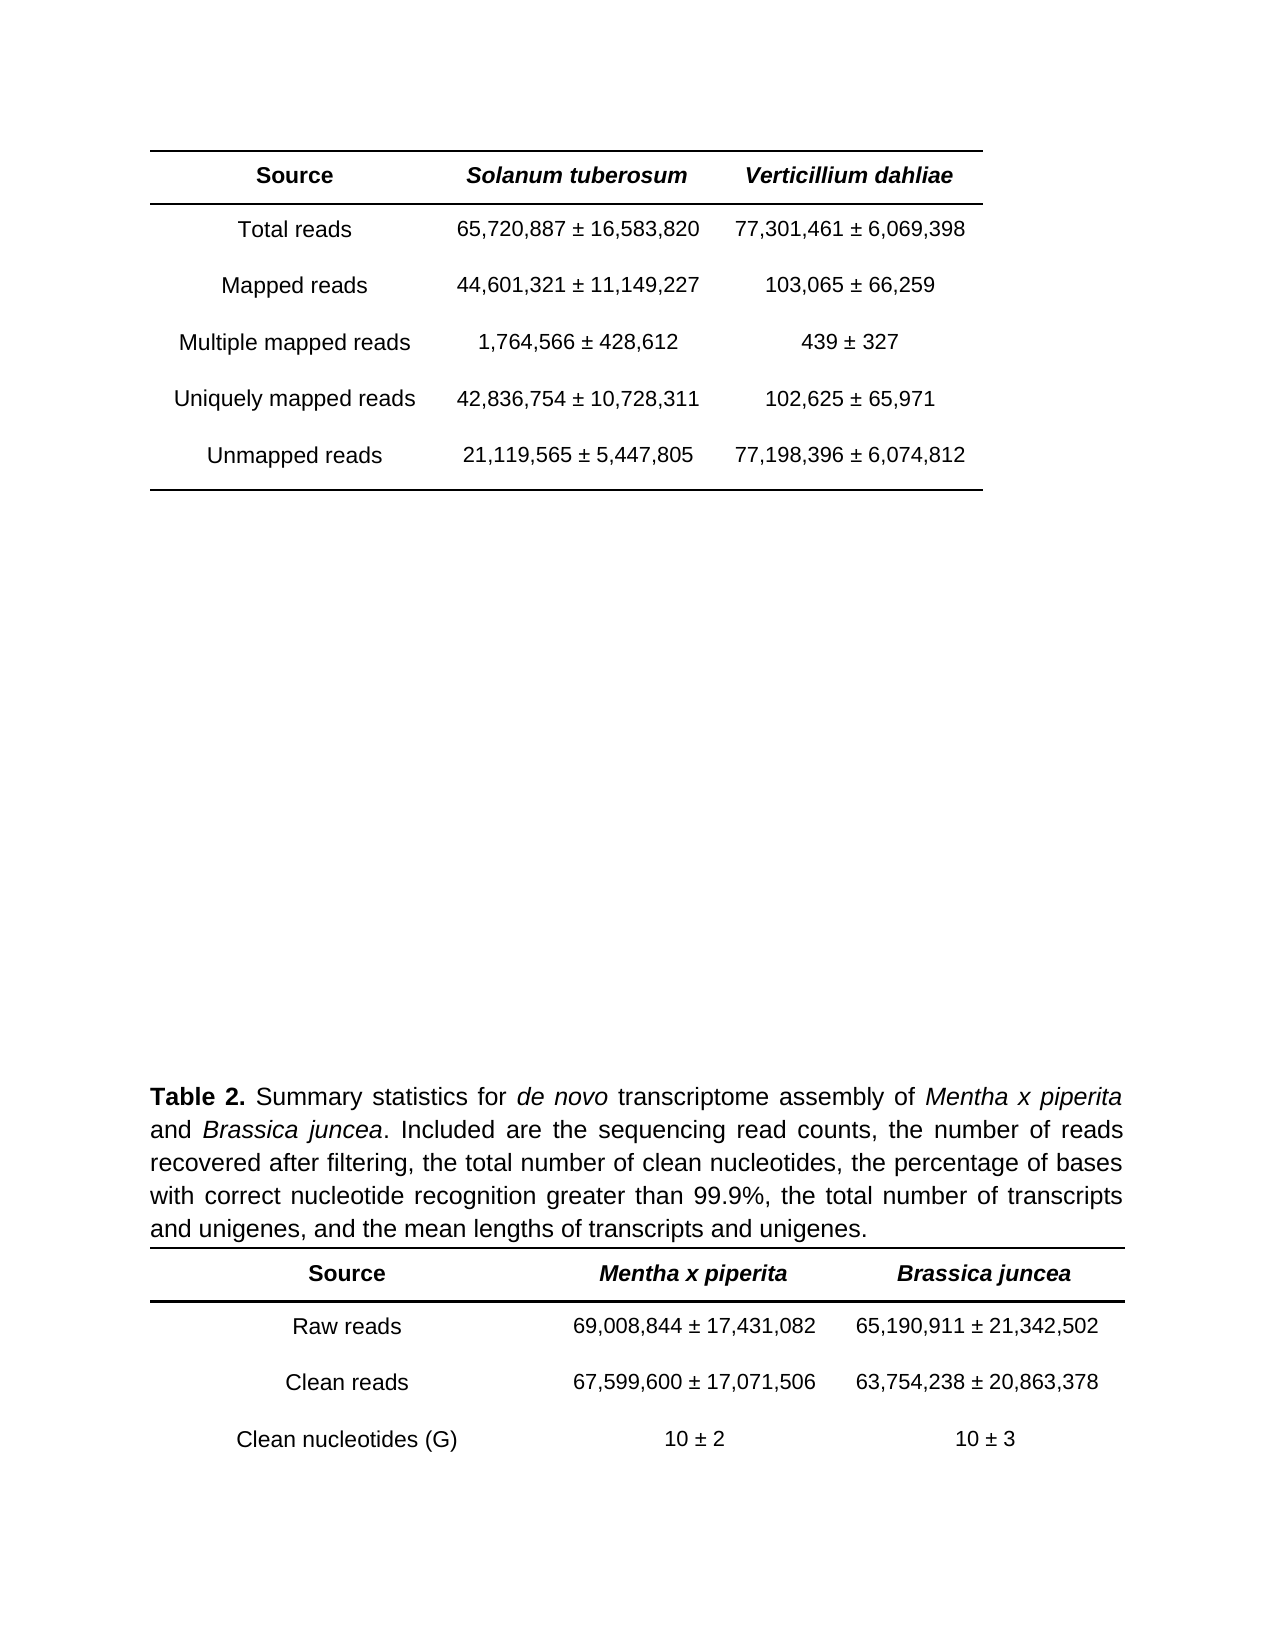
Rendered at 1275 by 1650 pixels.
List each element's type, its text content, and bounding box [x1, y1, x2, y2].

table_cell 10 ± 2 [544, 1416, 845, 1472]
table_cell 69,008,844 ± 17,431,082 [544, 1303, 845, 1359]
table_cell 21,119,565 ± 5,447,805 [439, 432, 717, 488]
table_cell Uniquely mapped reads [150, 375, 439, 432]
table_cell 65,190,911 ± 21,342,502 [845, 1303, 1125, 1359]
table_cell Mapped reads [150, 261, 439, 318]
table_cell 439 ± 327 [717, 318, 983, 375]
table_cell Clean reads [150, 1359, 544, 1416]
table_cell 65,720,887 ± 16,583,820 [439, 205, 717, 261]
table_header Mentha x piperita [544, 1249, 845, 1300]
table_cell 103,065 ± 66,259 [717, 261, 983, 318]
table_cell 102,625 ± 65,971 [717, 375, 983, 432]
table_cell 77,198,396 ± 6,074,812 [717, 432, 983, 488]
table_header Source [150, 152, 439, 203]
table_cell 10 ± 3 [845, 1416, 1125, 1472]
table_cell 1,764,566 ± 428,612 [439, 318, 717, 375]
text Table 2. Summary statistics for de novo transcriptome assembly of Mentha x piperita and Brassica juncea. Included are the sequencing read counts, the number of reads recovered after filtering, the total number of clean nucleotides, the percentage of bases with correct nucleotide recognition greater than 99.9%, the total number of transcripts and unigenes, and the mean lengths of transcripts and unigenes. [150, 1082, 1125, 1243]
table_header Solanum tuberosum [439, 152, 717, 203]
table_cell 44,601,321 ± 11,149,227 [439, 261, 717, 318]
table_cell 63,754,238 ± 20,863,378 [845, 1359, 1125, 1416]
table_cell 67,599,600 ± 17,071,506 [544, 1359, 845, 1416]
table_cell Unmapped reads [150, 432, 439, 488]
table_cell 77,301,461 ± 6,069,398 [717, 205, 983, 261]
table_cell Multiple mapped reads [150, 318, 439, 375]
table_header Brassica juncea [845, 1249, 1125, 1300]
table_cell Raw reads [150, 1303, 544, 1359]
table_cell Clean nucleotides (G) [150, 1416, 544, 1472]
table_cell 42,836,754 ± 10,728,311 [439, 375, 717, 432]
table_header Source [150, 1249, 544, 1300]
table_header Verticillium dahliae [717, 152, 983, 203]
table_cell Total reads [150, 205, 439, 261]
